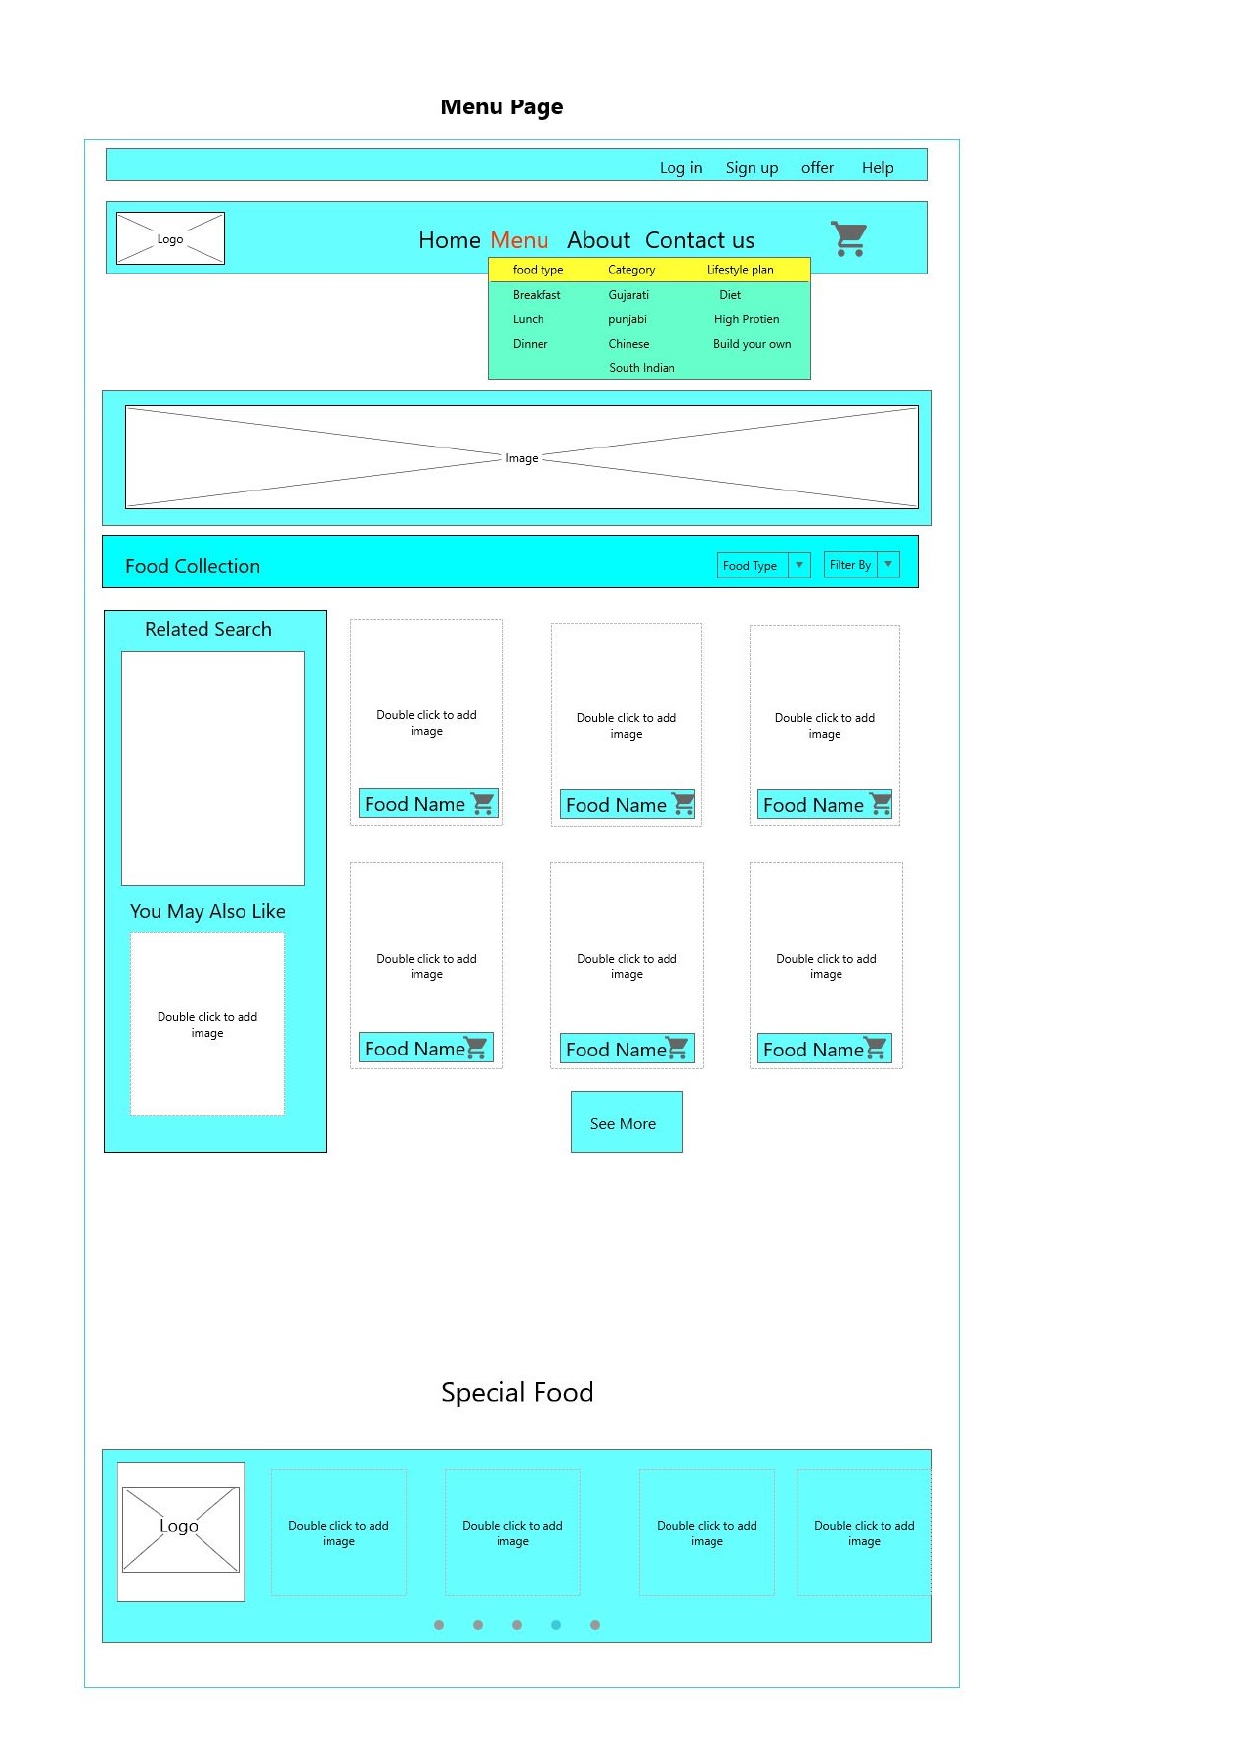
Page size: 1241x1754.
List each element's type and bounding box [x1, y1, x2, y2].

picture [75, 100, 967, 1705]
